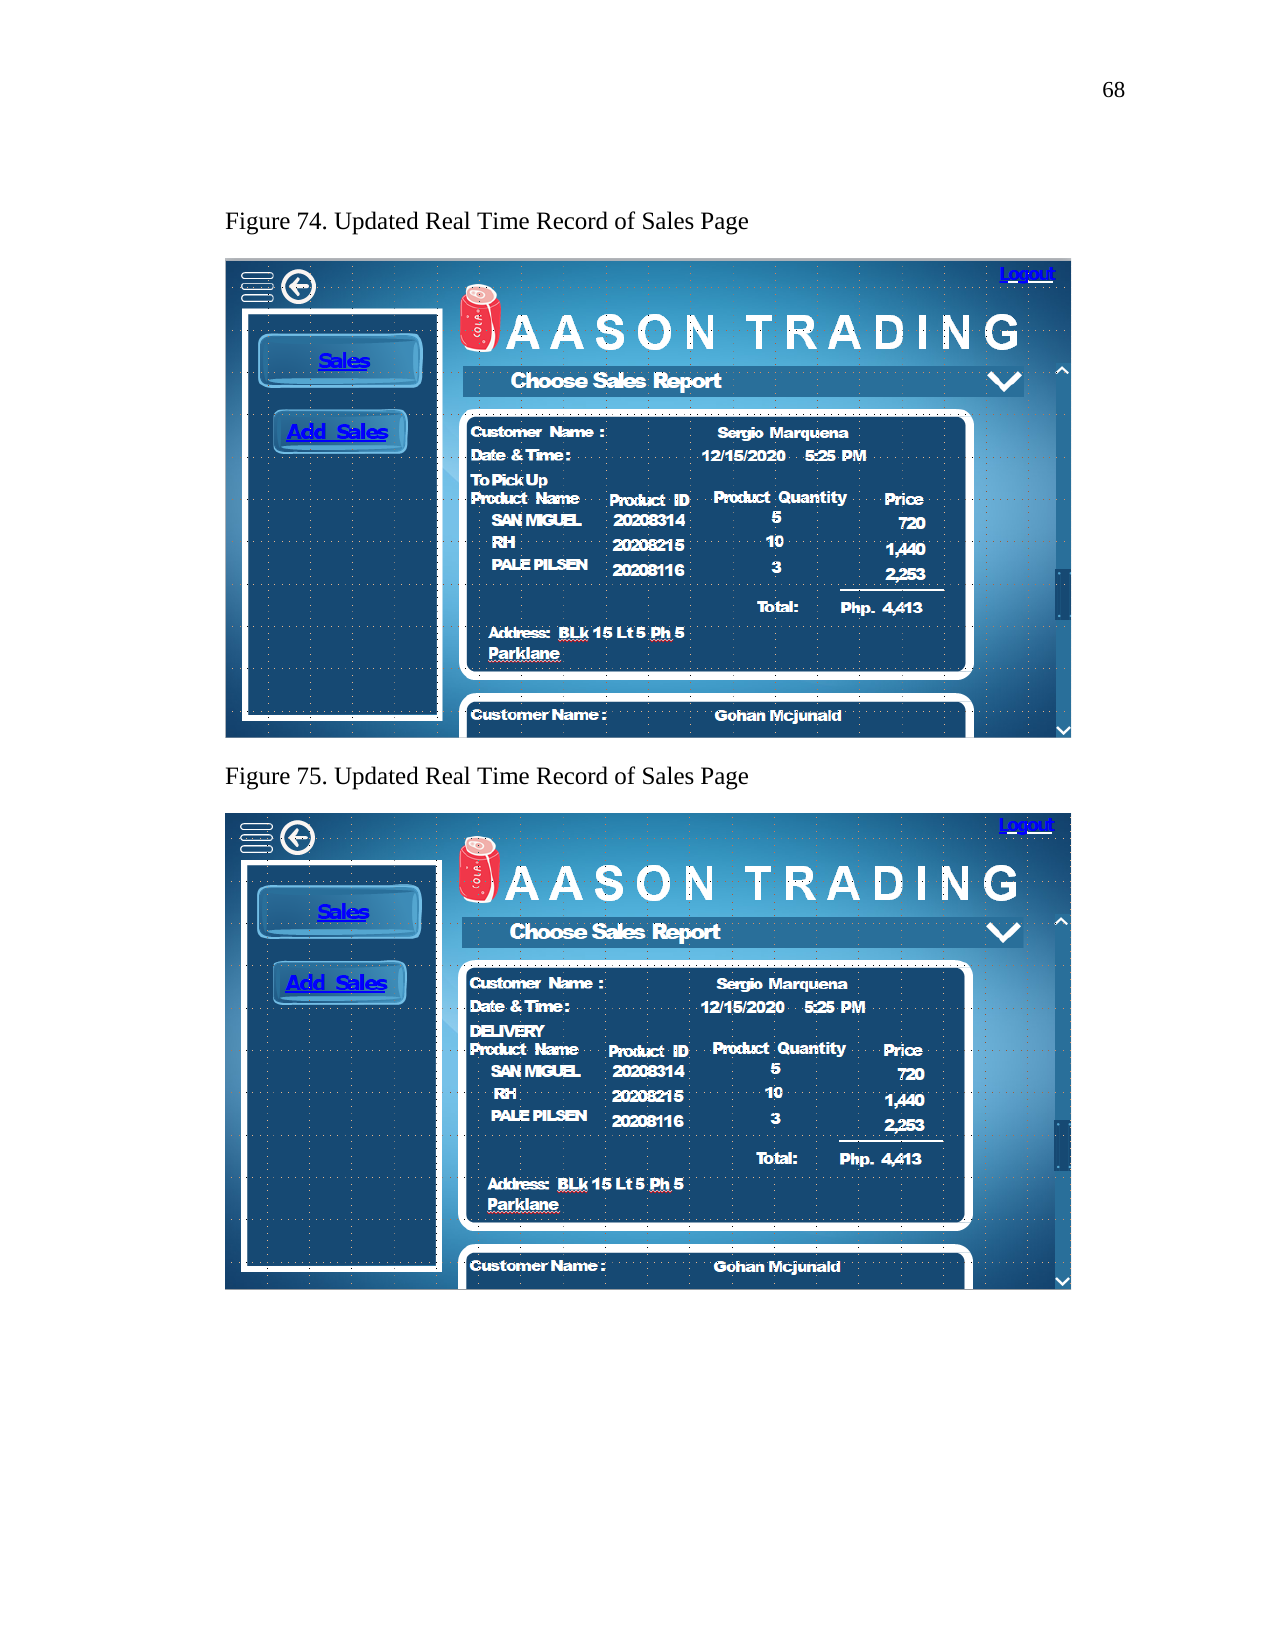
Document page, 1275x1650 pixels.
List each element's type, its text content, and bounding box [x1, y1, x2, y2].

picture [225, 813, 1072, 1290]
text Figure 74. Updated Real Time Record of Sales Page [225, 206, 1221, 235]
text Figure 75. Updated Real Time Record of Sales Page [225, 761, 1221, 789]
picture [225, 258, 1072, 738]
